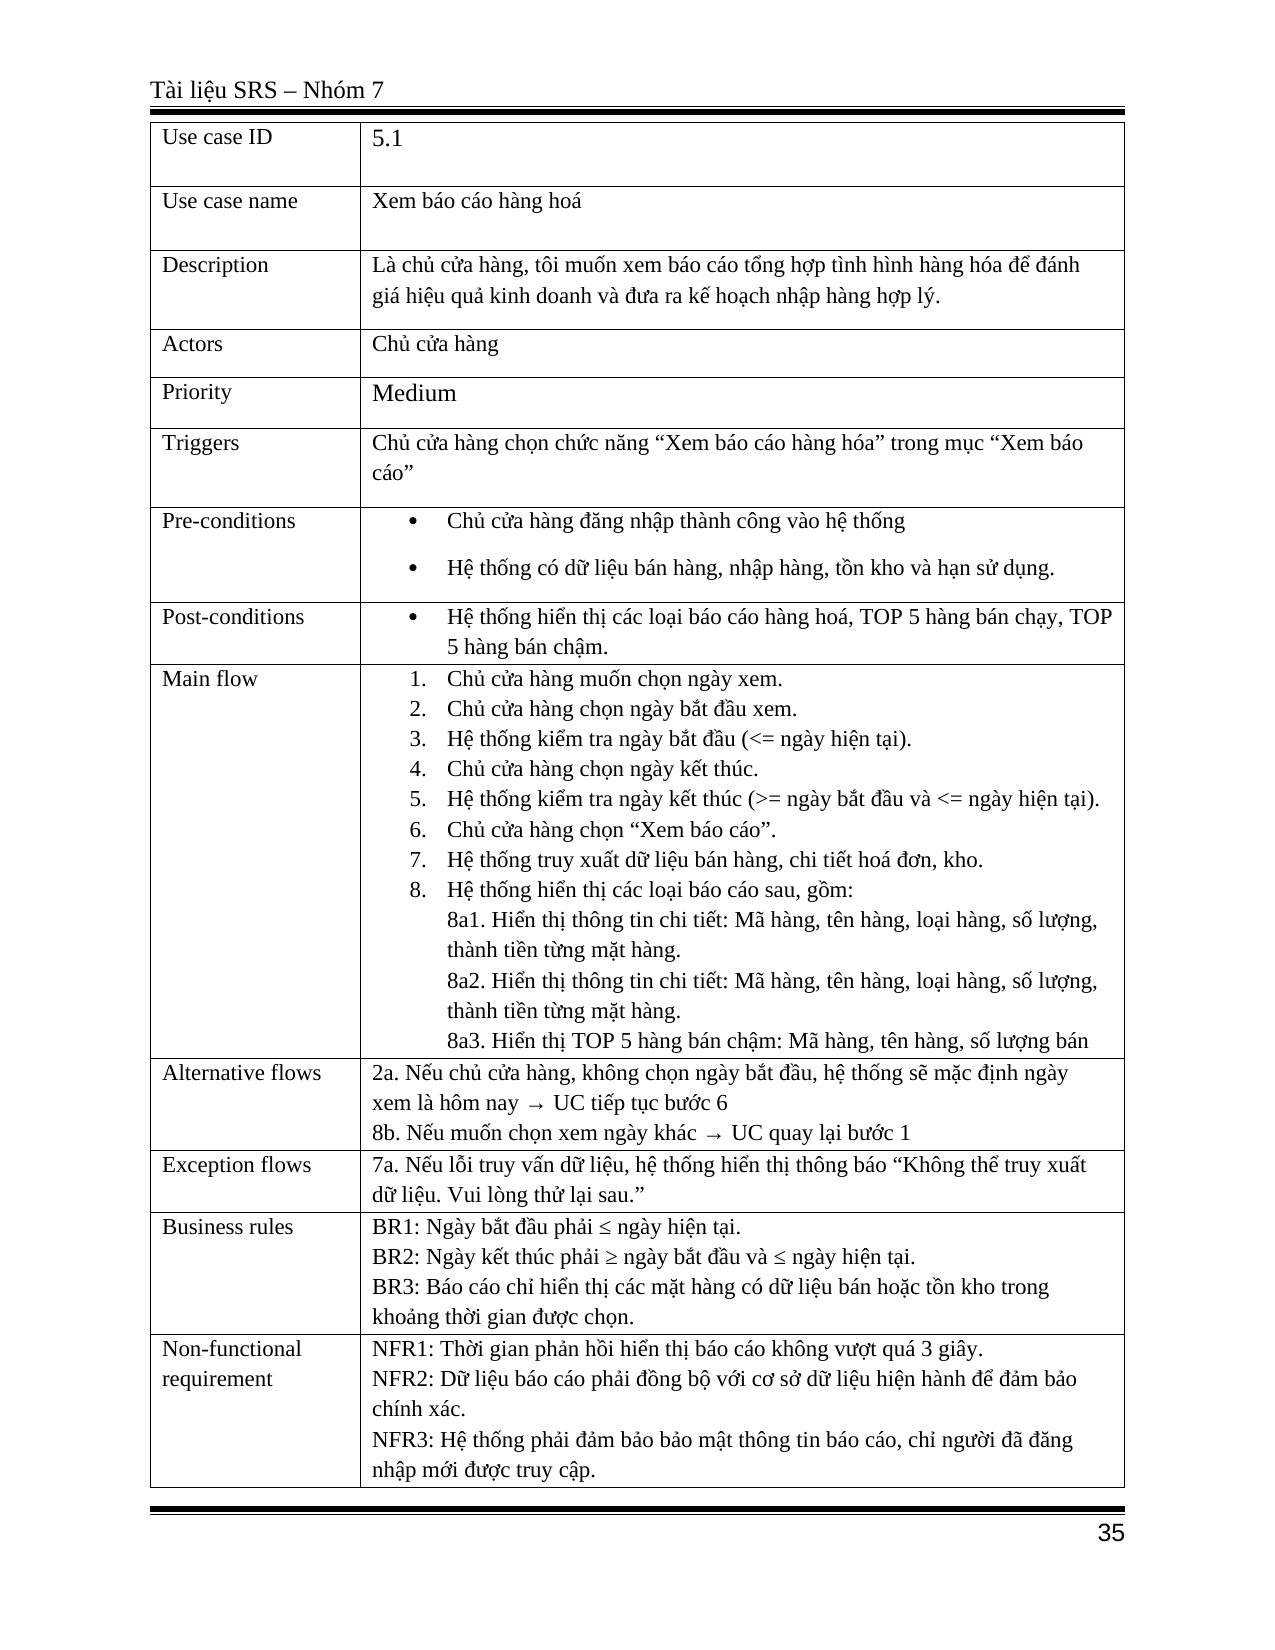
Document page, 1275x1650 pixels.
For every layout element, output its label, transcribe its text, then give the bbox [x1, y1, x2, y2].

table_cell Business rules [151, 1213, 360, 1334]
table_cell Là chủ cửa hàng, tôi muốn xem báo cáo tổng hợp tình hình hàng hóa để đánh giá hiệu quả kinh doanh và đưa ra kế hoạch nhập hàng hợp lý. [361, 251, 1124, 329]
table_cell Chủ cửa hàng muốn chọn ngày xem. Chủ cửa hàng chọn ngày bắt đầu xem. Hệ thống kiểm tra ngày bắt đầu (<= ngày hiện tại). Chủ cửa hàng chọn ngày kết thúc. Hệ thống kiểm tra ngày kết thúc (>= ngày bắt đầu và <= ngày hiện tại). Chủ cửa hàng chọn “Xem báo cáo”. Hệ thống truy xuất dữ liệu bán hàng, chi tiết hoá đơn, kho. Hệ thống hiển thị các loại báo cáo sau, gồm: 8a1. Hiển thị thông tin chi tiết: Mã hàng, tên hàng, loại hàng, số lượng, thành tiền từng mặt hàng. 8a2. Hiển thị thông tin chi tiết: Mã hàng, tên hàng, loại hàng, số lượng, thành tiền từng mặt hàng. 8a3. Hiển thị TOP 5 hàng bán chậm: Mã hàng, tên hàng, số lượng bán [361, 665, 1124, 1058]
table_cell Post-conditions [151, 603, 360, 664]
table_cell Priority [151, 378, 360, 428]
table_cell Chủ cửa hàng đăng nhập thành công vào hệ thống Hệ thống có dữ liệu bán hàng, nhập hàng, tồn kho và hạn sử dụng. [361, 508, 1124, 602]
table_header 5.1 [361, 123, 1124, 186]
table_cell Non-functional requirement [151, 1335, 360, 1487]
table_cell Chủ cửa hàng [361, 330, 1124, 377]
table_cell Description [151, 251, 360, 329]
table_cell Triggers [151, 429, 360, 507]
table_cell Chủ cửa hàng chọn chức năng “Xem báo cáo hàng hóa” trong mục “Xem báo cáo” [361, 429, 1124, 507]
table_cell Exception flows [151, 1151, 360, 1212]
table_header Use case ID [151, 123, 360, 186]
table_cell BR1: Ngày bắt đầu phải ≤ ngày hiện tại. BR2: Ngày kết thúc phải ≥ ngày bắt đầu và ≤ ngày hiện tại. BR3: Báo cáo chỉ hiển thị các mặt hàng có dữ liệu bán hoặc tồn kho trong khoảng thời gian được chọn. [361, 1213, 1124, 1334]
table_cell Xem báo cáo hàng hoá [361, 187, 1124, 250]
table_cell Pre-conditions [151, 508, 360, 602]
table_cell 2a. Nếu chủ cửa hàng, không chọn ngày bắt đầu, hệ thống sẽ mặc định ngày xem là hôm nay → UC tiếp tục bước 6 8b. Nếu muốn chọn xem ngày khác → UC quay lại bước 1 [361, 1059, 1124, 1150]
table_cell 7a. Nếu lỗi truy vấn dữ liệu, hệ thống hiển thị thông báo “Không thể truy xuất dữ liệu. Vui lòng thử lại sau.” [361, 1151, 1124, 1212]
table_cell NFR1: Thời gian phản hồi hiển thị báo cáo không vượt quá 3 giây. NFR2: Dữ liệu báo cáo phải đồng bộ với cơ sở dữ liệu hiện hành để đảm bảo chính xác. NFR3: Hệ thống phải đảm bảo bảo mật thông tin báo cáo, chỉ người đã đăng nhập mới được truy cập. [361, 1335, 1124, 1487]
table_cell Hệ thống hiển thị các loại báo cáo hàng hoá, TOP 5 hàng bán chạy, TOP 5 hàng bán chậm. [361, 603, 1124, 664]
table_cell Use case name [151, 187, 360, 250]
table_cell Main flow [151, 665, 360, 1058]
table_cell Alternative flows [151, 1059, 360, 1150]
table_cell Medium [361, 378, 1124, 428]
table_cell Actors [151, 330, 360, 377]
